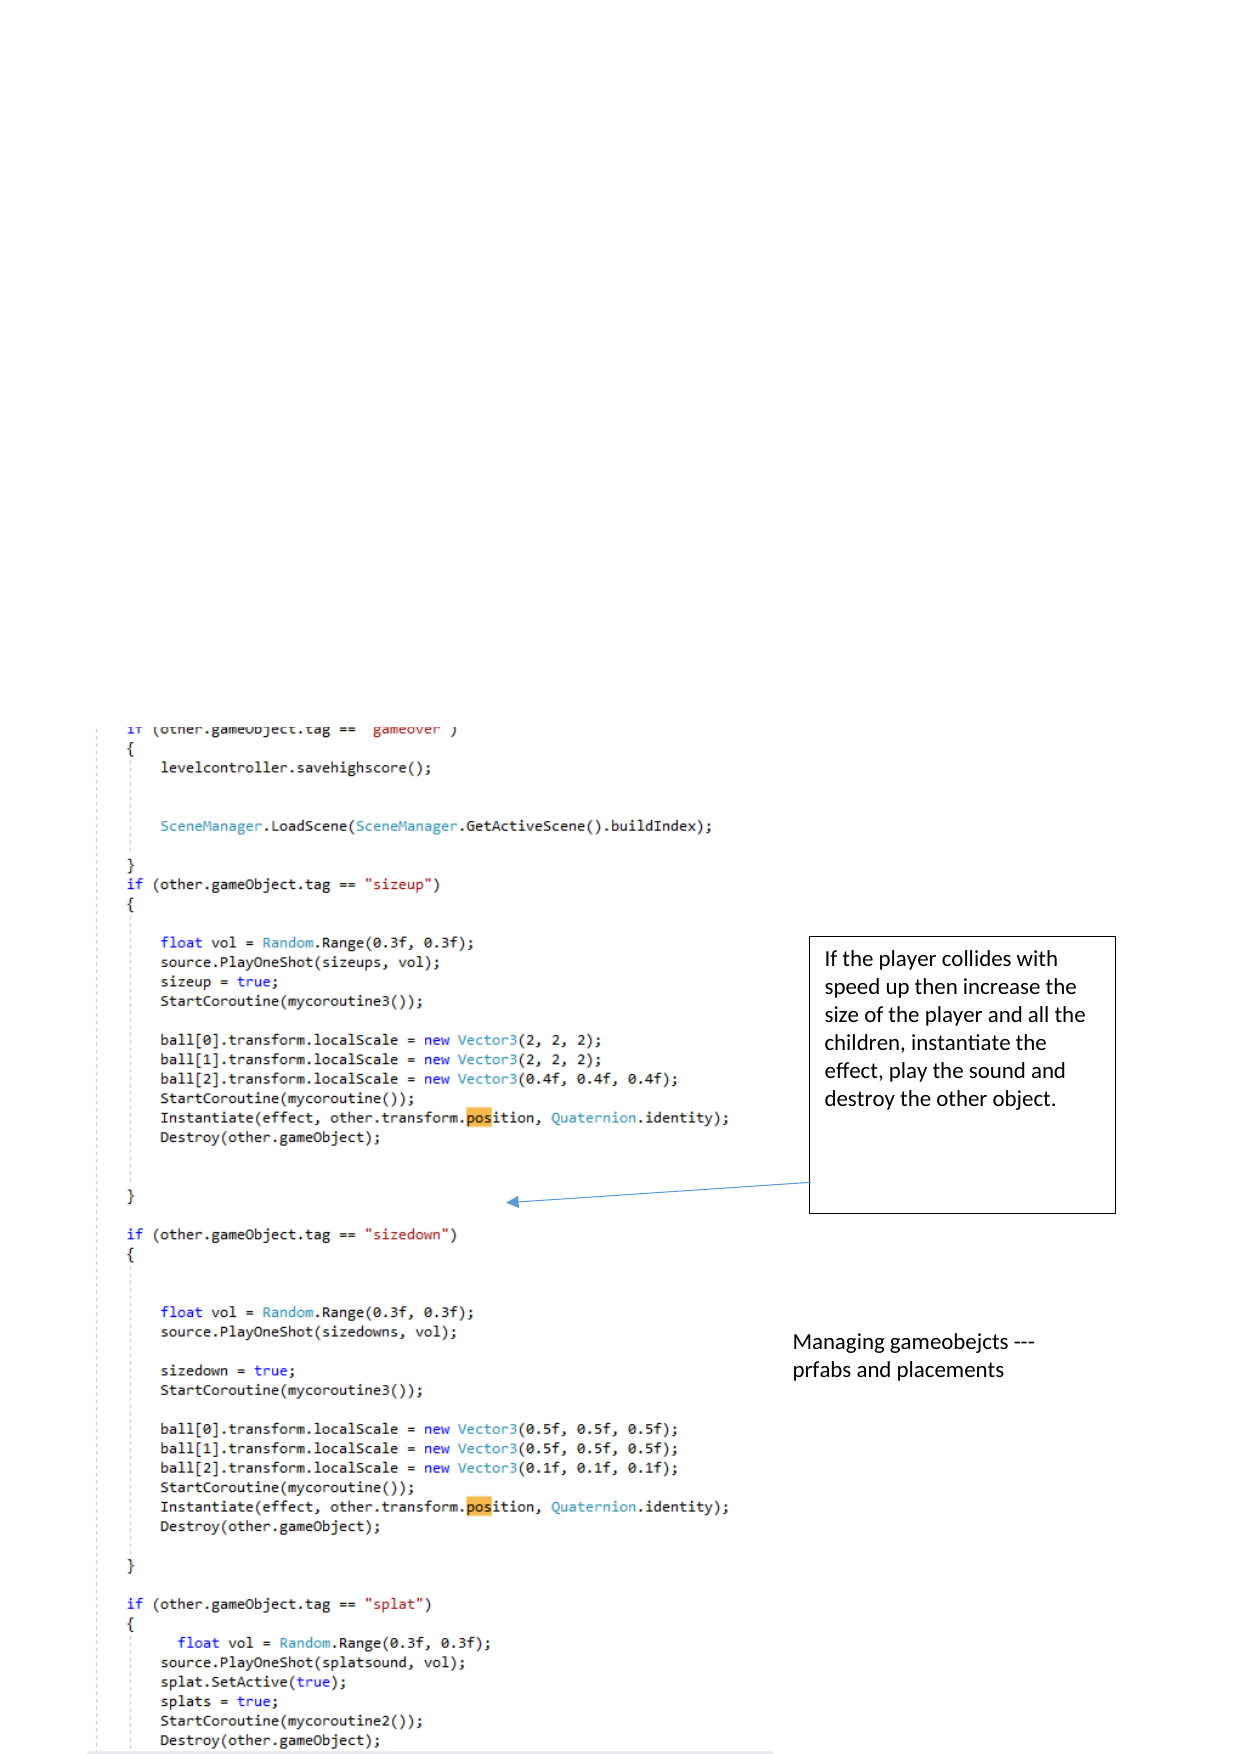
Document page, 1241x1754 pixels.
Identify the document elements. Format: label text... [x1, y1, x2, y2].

text Managing gameobejcts --- prfabs and placements [774, 1327, 1090, 1383]
picture [87, 727, 774, 1754]
